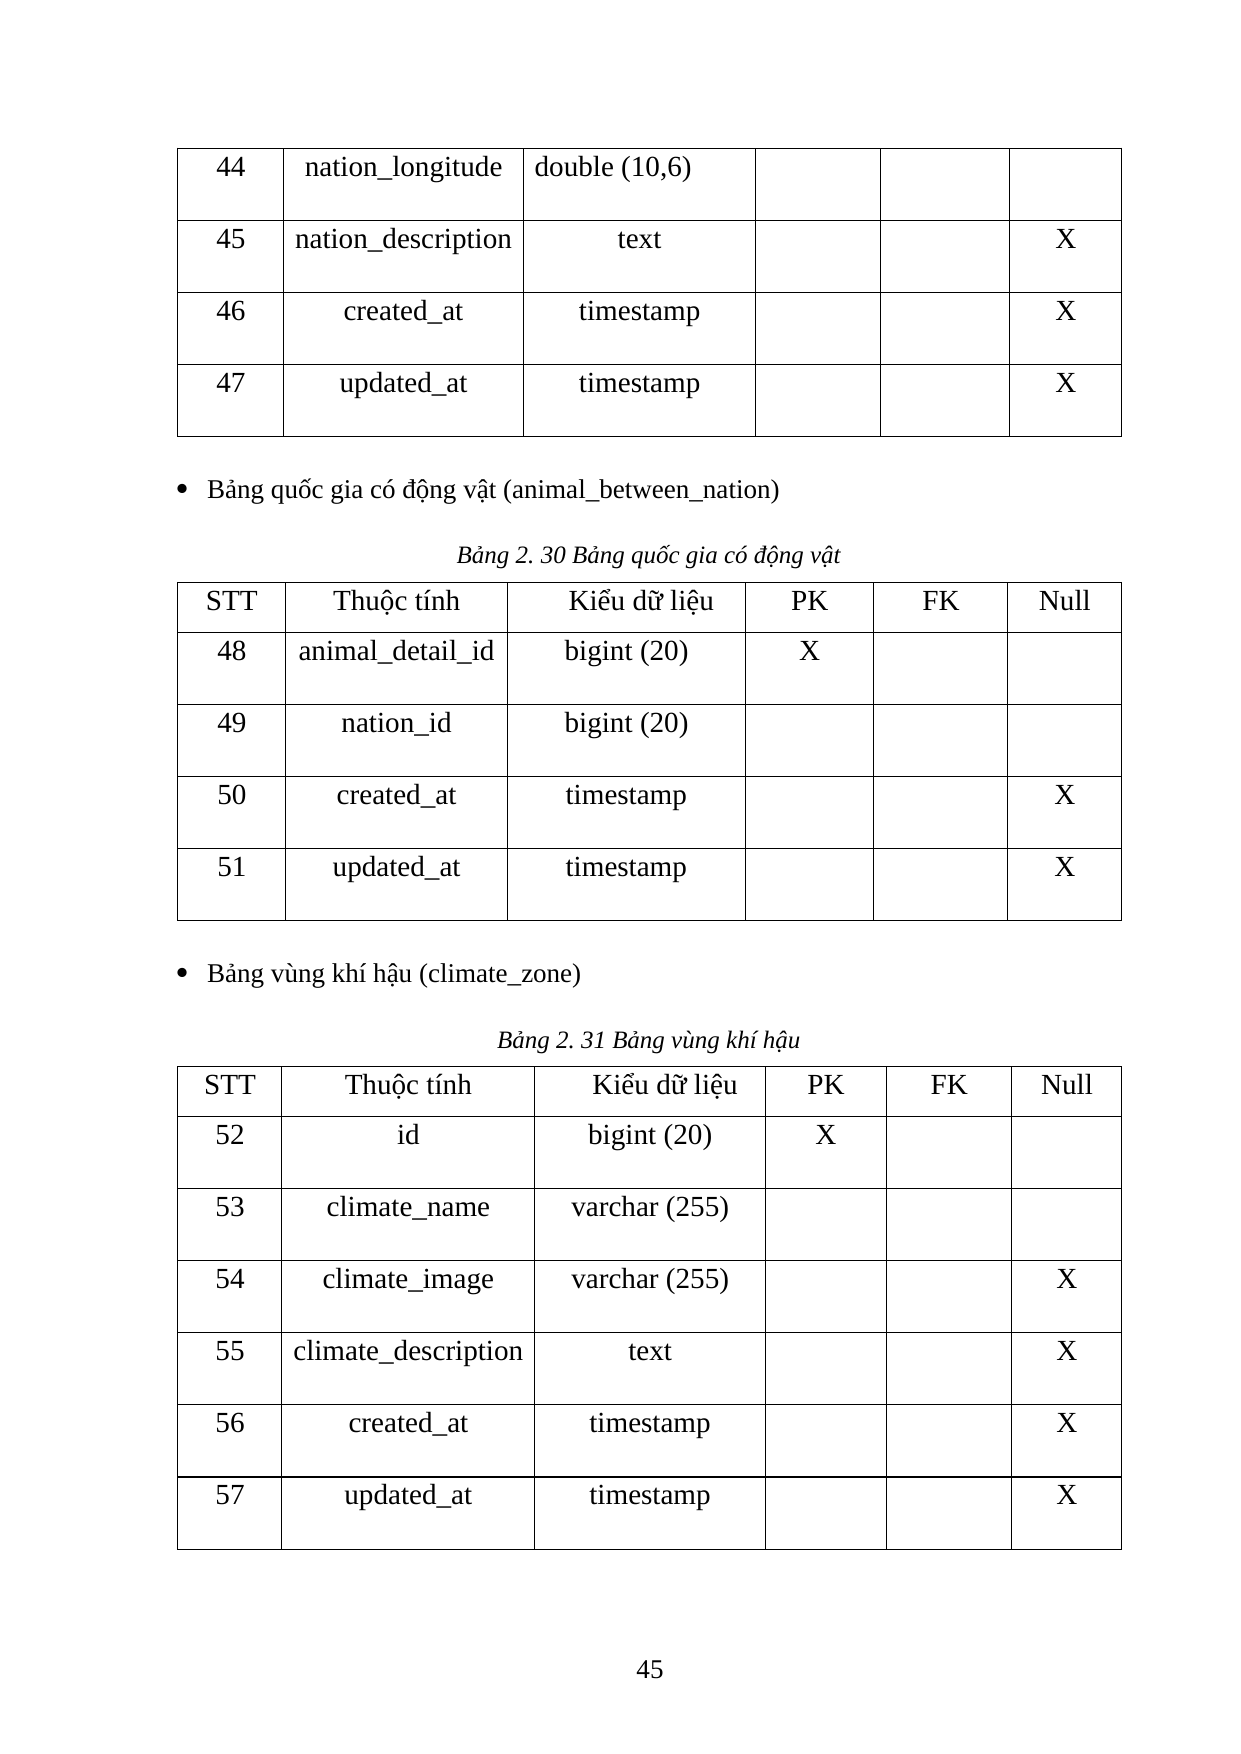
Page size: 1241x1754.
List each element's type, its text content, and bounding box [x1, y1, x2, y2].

table_cell [178, 1478, 281, 1548]
table_cell [746, 705, 873, 776]
table_cell updated_at [282, 1478, 534, 1548]
table_cell nation_id [286, 705, 507, 776]
table_cell [766, 1261, 886, 1332]
table_cell [887, 1478, 1011, 1548]
table_header Thuộc tính [286, 583, 507, 632]
text Bảng quốc gia có động vật (animal_between_nation) [177, 473, 1122, 504]
table_cell X [1012, 1478, 1121, 1548]
table_cell text [524, 221, 755, 292]
table_cell [1008, 633, 1121, 704]
table_cell X [1010, 365, 1121, 436]
table_cell [887, 1261, 1011, 1332]
table_cell created_at [286, 777, 507, 848]
table_cell [756, 149, 880, 220]
table_cell [178, 149, 283, 220]
table_cell timestamp [508, 849, 745, 920]
table_cell X [1012, 1261, 1121, 1332]
table_header Kiểu dữ liệu [508, 583, 745, 632]
table_cell bigint (20) [508, 633, 745, 704]
table_cell X [1008, 777, 1121, 848]
table_cell double (10,6) [524, 149, 755, 220]
table_header STT [178, 583, 285, 632]
table_cell [881, 221, 1009, 292]
table_cell [178, 293, 283, 364]
table_cell nation_longitude [284, 149, 523, 220]
table_header Null [1012, 1067, 1121, 1116]
table_cell updated_at [284, 365, 523, 436]
table_cell [178, 633, 285, 704]
table_cell created_at [282, 1405, 534, 1476]
table_cell climate_name [282, 1189, 534, 1260]
table_cell X [1010, 221, 1121, 292]
table_cell timestamp [535, 1405, 765, 1476]
table_header FK [887, 1067, 1011, 1116]
table_cell [178, 365, 283, 436]
table_cell [1010, 149, 1121, 220]
text Bảng vùng khí hậu (climate_zone) [177, 957, 1122, 988]
table_cell timestamp [524, 293, 755, 364]
table_cell created_at [284, 293, 523, 364]
table_cell timestamp [508, 777, 745, 848]
table_header PK [746, 583, 873, 632]
table_cell [178, 777, 285, 848]
table_cell [887, 1117, 1011, 1188]
table_header Kiểu dữ liệu [535, 1067, 765, 1116]
table_cell X [766, 1117, 886, 1188]
table_cell nation_description [284, 221, 523, 292]
table_cell [874, 849, 1007, 920]
table_header STT [178, 1067, 281, 1116]
table_cell text [535, 1333, 765, 1404]
table_cell [766, 1478, 886, 1548]
table_cell [756, 221, 880, 292]
table_cell X [1010, 293, 1121, 364]
table_cell X [1008, 849, 1121, 920]
table_cell [874, 633, 1007, 704]
table_cell climate_description [282, 1333, 534, 1404]
table_cell varchar (255) [535, 1189, 765, 1260]
table_cell [1012, 1189, 1121, 1260]
table_cell timestamp [524, 365, 755, 436]
table_cell [178, 1189, 281, 1260]
table_cell [766, 1333, 886, 1404]
table_cell [178, 1261, 281, 1332]
table_cell animal_detail_id [286, 633, 507, 704]
table_cell [766, 1405, 886, 1476]
table_cell [874, 705, 1007, 776]
table_header PK [766, 1067, 886, 1116]
table_cell bigint (20) [508, 705, 745, 776]
table_cell [178, 849, 285, 920]
table_cell [178, 1405, 281, 1476]
table_header Thuộc tính [282, 1067, 534, 1116]
table_cell bigint (20) [535, 1117, 765, 1188]
table_cell [178, 1117, 281, 1188]
table_cell X [1012, 1405, 1121, 1476]
table_cell [887, 1333, 1011, 1404]
table_cell climate_image [282, 1261, 534, 1332]
table_cell [881, 365, 1009, 436]
table_cell [756, 293, 880, 364]
table_cell [887, 1189, 1011, 1260]
table_cell [1008, 705, 1121, 776]
table_cell X [746, 633, 873, 704]
table_cell [178, 705, 285, 776]
table_header Null [1008, 583, 1121, 632]
table_cell [874, 777, 1007, 848]
table_header FK [874, 583, 1007, 632]
table_cell [746, 849, 873, 920]
table_cell [1012, 1117, 1121, 1188]
table_cell [756, 365, 880, 436]
table_cell [881, 149, 1009, 220]
table_cell [887, 1405, 1011, 1476]
table_cell [178, 1333, 281, 1404]
table_cell [178, 221, 283, 292]
table_cell id [282, 1117, 534, 1188]
table_cell [881, 293, 1009, 364]
table_cell varchar (255) [535, 1261, 765, 1332]
table_cell [746, 777, 873, 848]
table_cell updated_at [286, 849, 507, 920]
table_cell X [1012, 1333, 1121, 1404]
table_cell [766, 1189, 886, 1260]
table_cell timestamp [535, 1478, 765, 1548]
